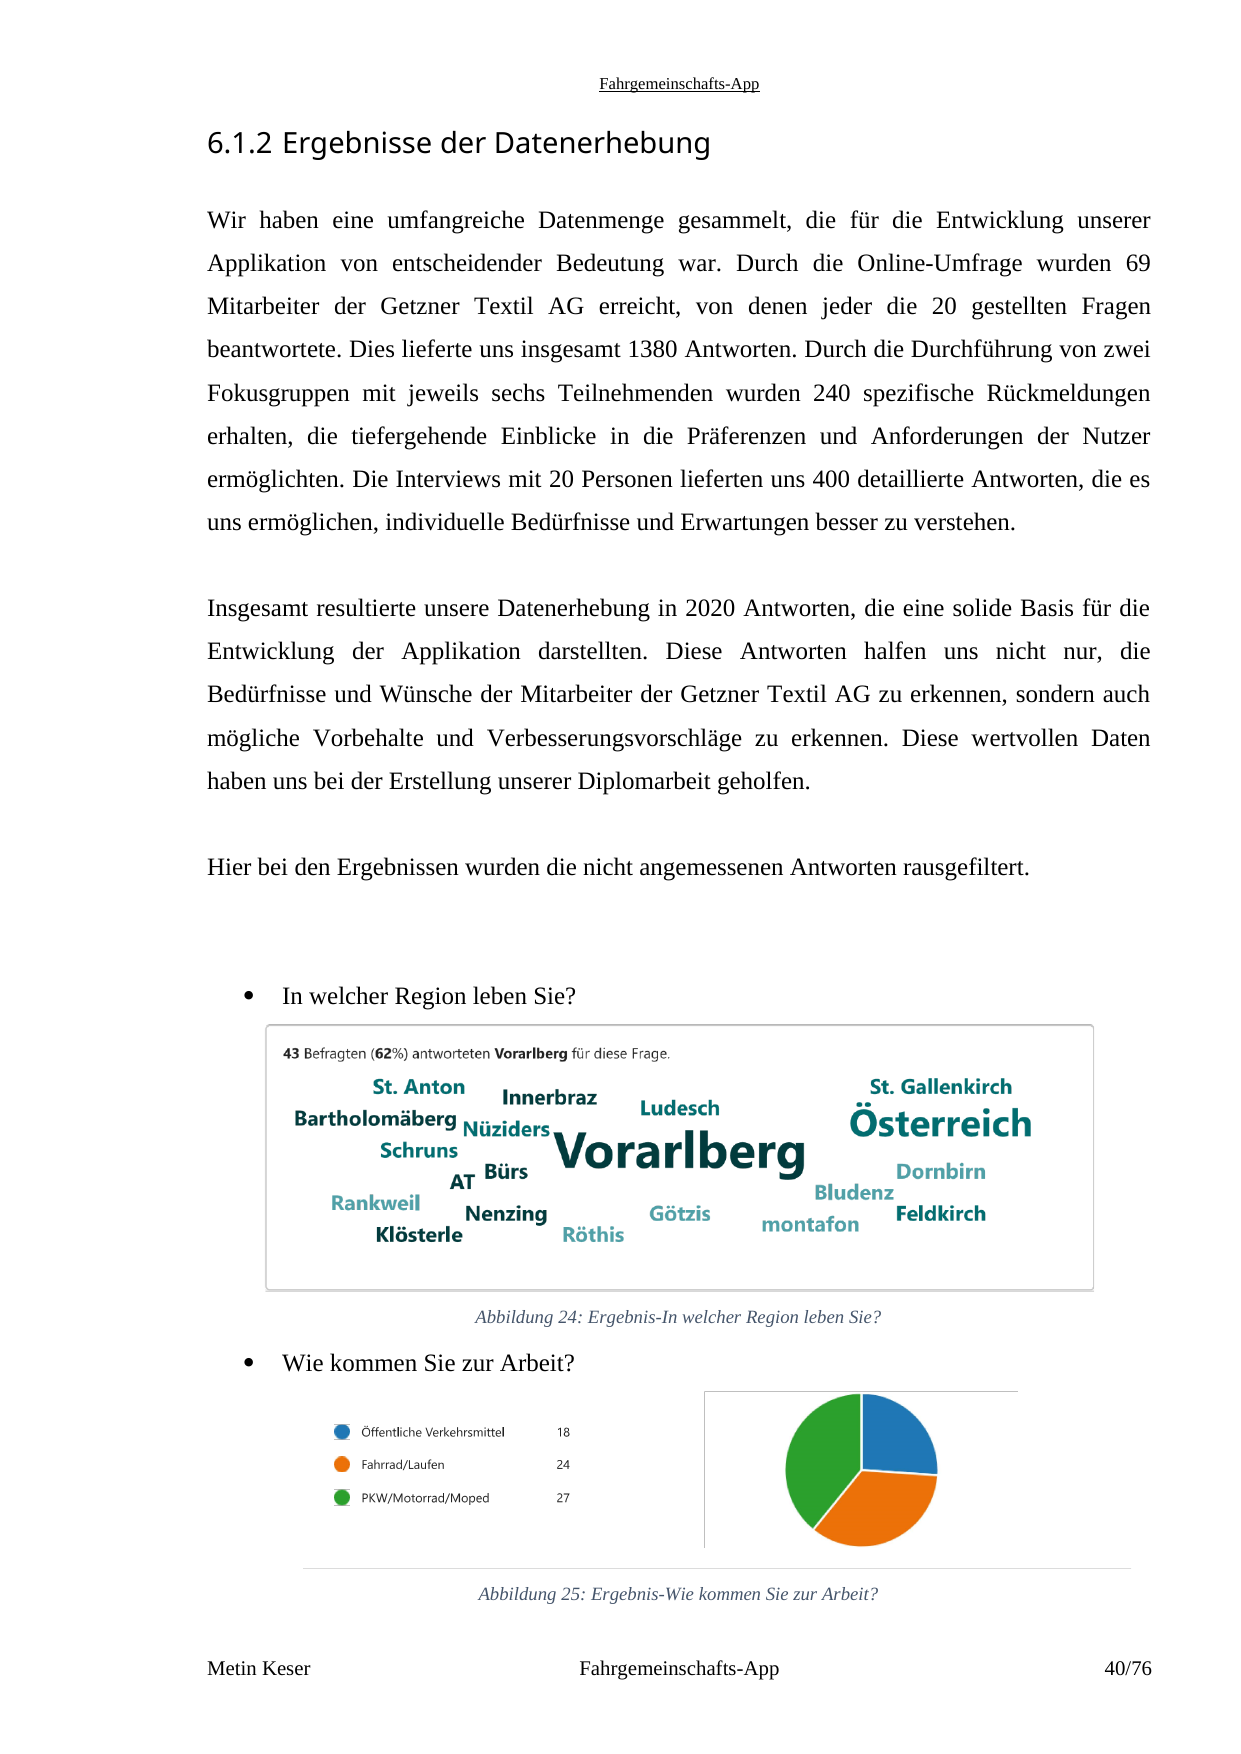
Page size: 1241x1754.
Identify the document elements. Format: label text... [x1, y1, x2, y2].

text Abbildung 24: Ergebnis-In welcher Region leben Sie? [207, 1306, 1152, 1327]
text Insgesamt resultierte unsere Datenerhebung in 2020 Antworten, die eine solide Basis für die Entwicklung der Applikation darstellten. Diese Antworten halfen uns nicht nur, die Bedürfnisse und Wünsche der Mitarbeiter der Getzner Textil AG zu erkennen, sondern auch mögliche Vorbehalte und Verbesserungsvorschläge zu erkennen. Diese wertvollen Daten haben uns bei der Erstellung unserer Diplomarbeit geholfen. [207, 593, 1152, 794]
subtitle Ergebnisse der Datenerhebung [207, 122, 1152, 162]
list In welcher Region leben Sie? [244, 981, 1152, 1010]
picture [264, 1024, 1095, 1292]
text Hier bei den Ergebnissen wurden die nicht angemessenen Antworten rausgefiltert. [207, 852, 1152, 881]
picture [302, 1391, 1132, 1569]
text Wir haben eine umfangreiche Datenmenge gesammelt, die für die Entwicklung unserer Applikation von entscheidender Bedeutung war. Durch die Online-Umfrage wurden 69 Mitarbeiter der Getzner Textil AG erreicht, von denen jeder die 20 gestellten Fragen beantwortete. Dies lieferte uns insgesamt 1380 Antworten. Durch die Durchführung von zwei Fokusgruppen mit jeweils sechs Teilnehmenden wurden 240 spezifische Rückmeldungen erhalten, die tiefergehende Einblicke in die Präferenzen und Anforderungen der Nutzer ermöglichten. Die Interviews mit 20 Personen lieferten uns 400 detaillierte Antworten, die es uns ermöglichen, individuelle Bedürfnisse und Erwartungen besser zu verstehen. [207, 205, 1152, 536]
text Abbildung 25: Ergebnis-Wie kommen Sie zur Arbeit? [207, 1583, 1152, 1604]
list Wie kommen Sie zur Arbeit? [244, 1348, 1152, 1377]
